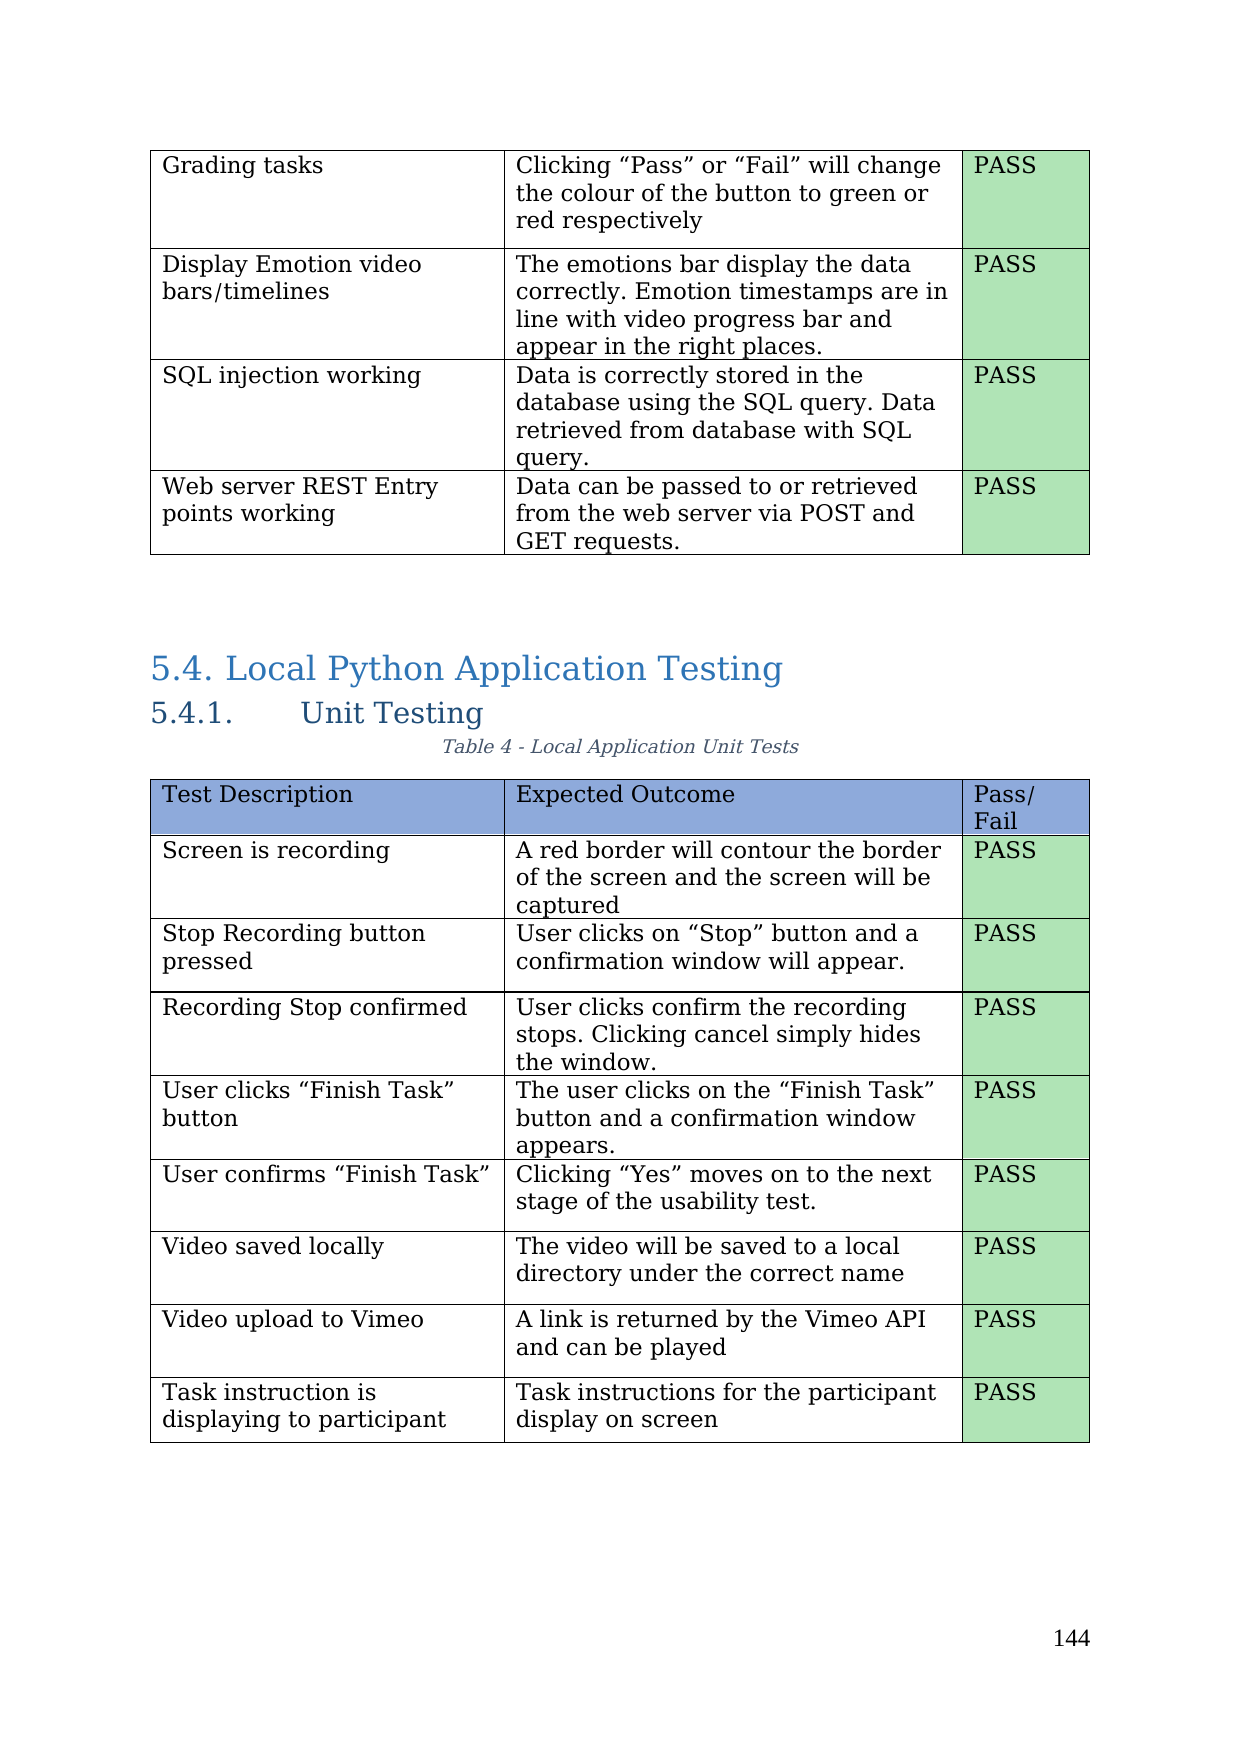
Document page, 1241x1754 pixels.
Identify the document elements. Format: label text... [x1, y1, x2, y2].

table_cell PASS [963, 919, 1089, 991]
table_cell Clicking “Pass” or “Fail” will change the colour of the button to green or red respectively [505, 151, 962, 248]
table_cell PASS [963, 1232, 1089, 1304]
table_cell A red border will contour the border of the screen and the screen will be captured [505, 836, 962, 918]
table_cell The user clicks on the “Finish Task” button and a confirmation window appears. [505, 1076, 962, 1158]
table_cell PASS [963, 249, 1089, 359]
table_cell Screen is recording [151, 836, 504, 918]
table_cell PASS [963, 1378, 1089, 1442]
table_cell PASS [963, 1160, 1089, 1231]
subtitle Unit Testing [150, 695, 1090, 730]
table_cell PASS [963, 151, 1089, 248]
table_cell PASS [963, 471, 1089, 554]
table_cell User confirms “Finish Task” [151, 1160, 504, 1231]
table_cell Video saved locally [151, 1232, 504, 1304]
table_cell Display Emotion video bars/timelines [151, 249, 504, 359]
subtitle Local Python Application Testing [150, 648, 1090, 688]
table_cell The video will be saved to a local directory under the correct name [505, 1232, 962, 1304]
table_cell PASS [963, 360, 1089, 470]
table_cell PASS [963, 993, 1089, 1075]
table_cell PASS [963, 1305, 1089, 1377]
table_cell User clicks confirm the recording stops. Clicking cancel simply hides the window. [505, 993, 962, 1075]
table_cell Data can be passed to or retrieved from the web server via POST and GET requests. [505, 471, 962, 554]
table_cell Recording Stop confirmed [151, 993, 504, 1075]
table_cell SQL injection working [151, 360, 504, 470]
table_cell Task instruction is displaying to participant [151, 1378, 504, 1442]
table_header Test Description [151, 780, 504, 834]
table_cell Data is correctly stored in the database using the SQL query. Data retrieved from database with SQL query. [505, 360, 962, 470]
table_cell Clicking “Yes” moves on to the next stage of the usability test. [505, 1160, 962, 1231]
table_cell The emotions bar display the data correctly. Emotion timestamps are in line with video progress bar and appear in the right places. [505, 249, 962, 359]
table_cell PASS [963, 1076, 1089, 1158]
table_cell User clicks “Finish Task” button [151, 1076, 504, 1158]
table_cell Grading tasks [151, 151, 504, 248]
table_cell User clicks on “Stop” button and a confirmation window will appear. [505, 919, 962, 991]
table_cell A link is returned by the Vimeo API and can be played [505, 1305, 962, 1377]
table_cell Task instructions for the participant display on screen [505, 1378, 962, 1442]
text Table 4 - Local Application Unit Tests [150, 735, 1090, 758]
table_cell PASS [963, 836, 1089, 918]
table_header Pass/Fail [963, 780, 1089, 834]
table_cell Stop Recording button pressed [151, 919, 504, 991]
table_cell Video upload to Vimeo [151, 1305, 504, 1377]
table_header Expected Outcome [505, 780, 962, 834]
table_cell Web server REST Entry points working [151, 471, 504, 554]
